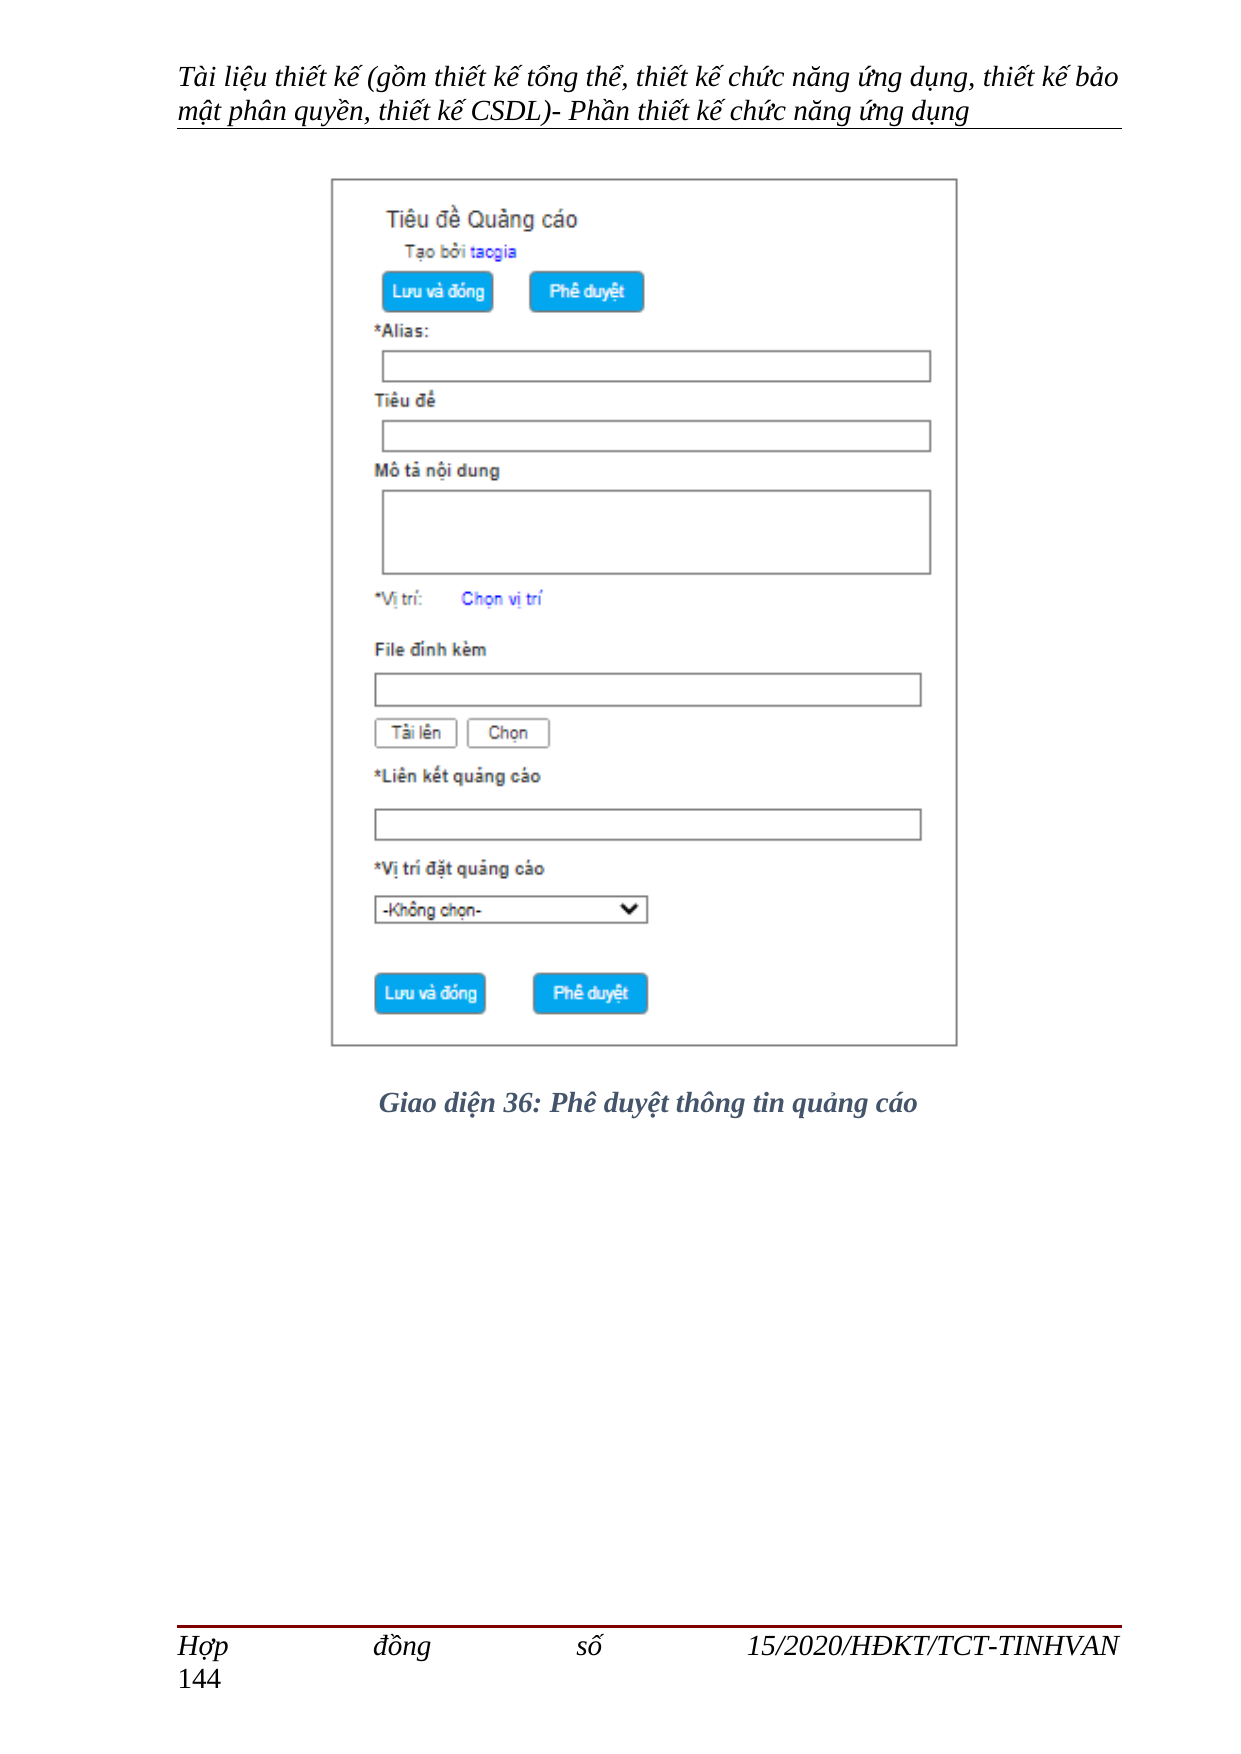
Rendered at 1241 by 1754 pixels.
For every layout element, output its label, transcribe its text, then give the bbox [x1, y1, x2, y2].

text Giao diện 36: Phê duyệt thông tin quảng cáo [177, 1085, 1122, 1118]
picture [324, 162, 975, 1060]
